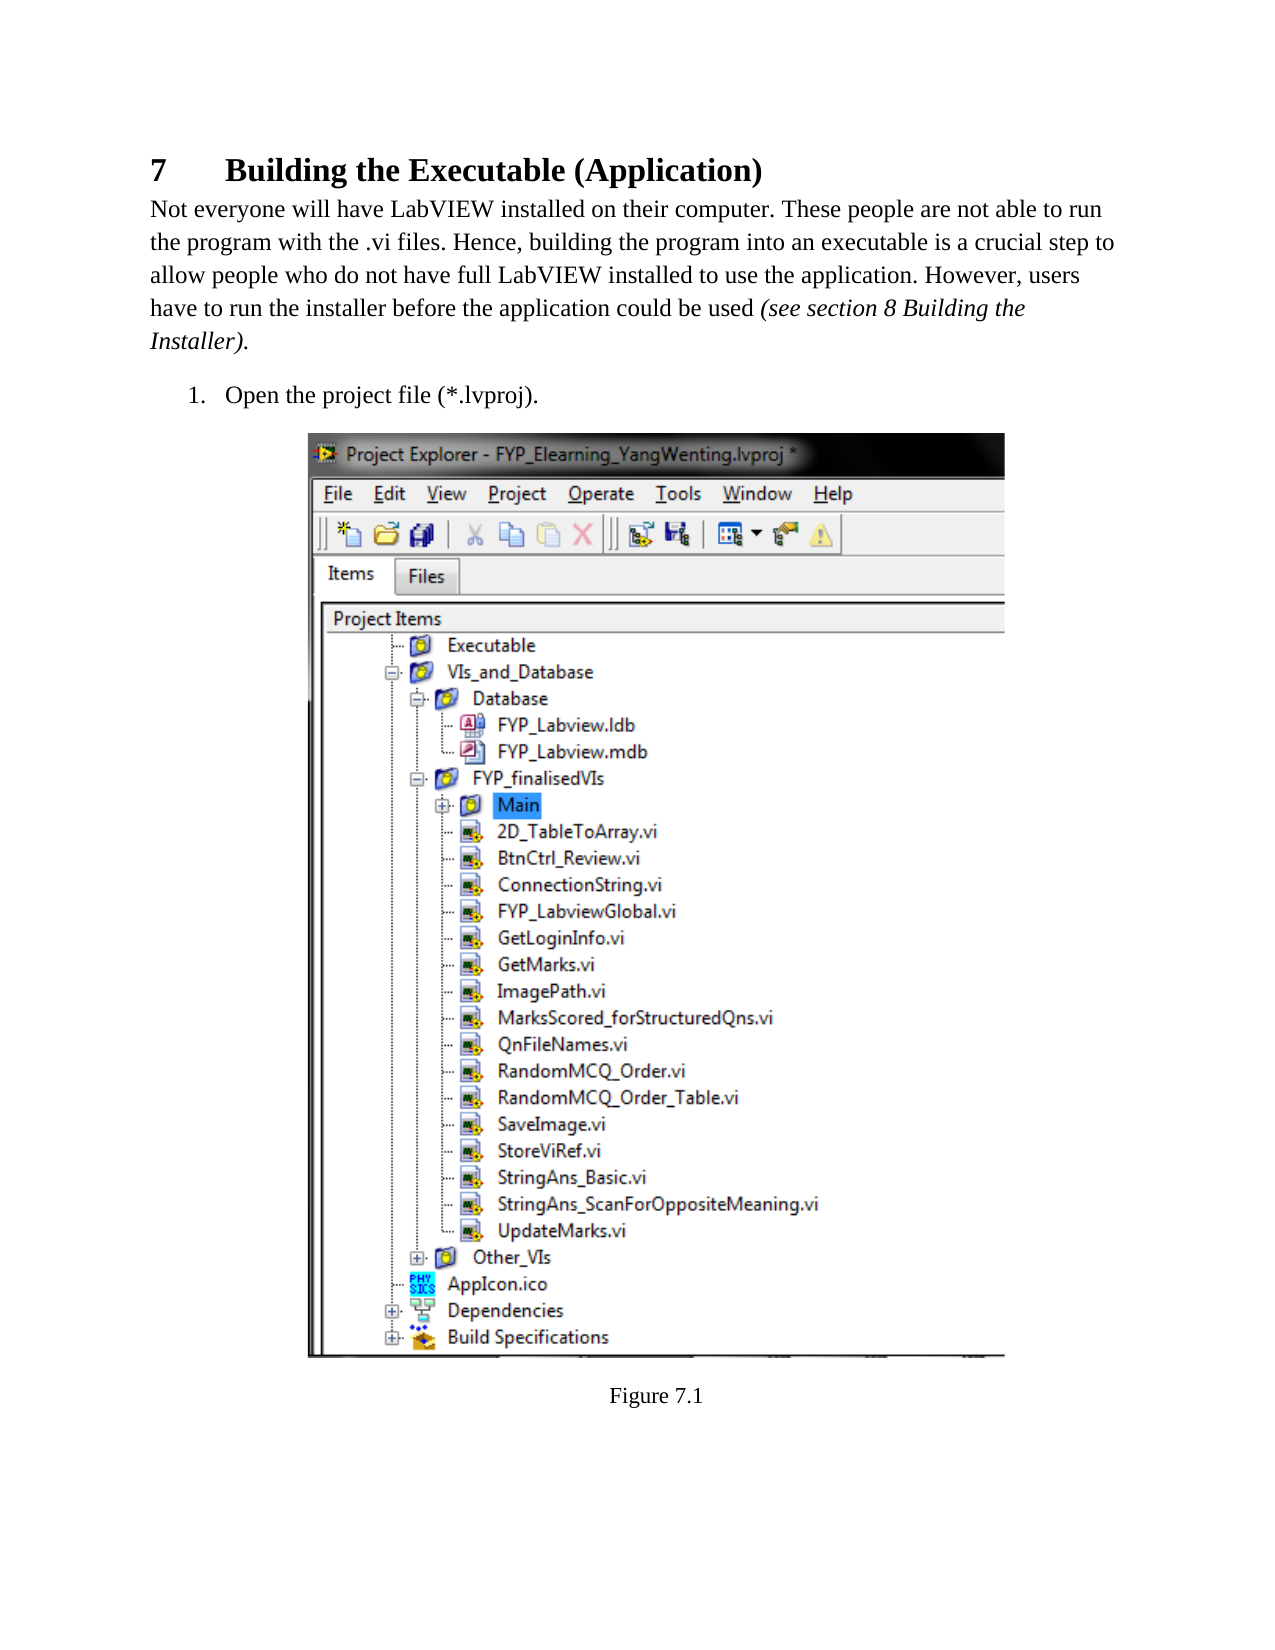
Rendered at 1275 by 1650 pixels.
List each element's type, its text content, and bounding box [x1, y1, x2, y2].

list Open the project file (*.lvproj). [187, 380, 1125, 409]
text Figure 7.1 [187, 1382, 1125, 1408]
text Not everyone will have LabVIEW installed on their computer. These people are not able to run the program with the .vi files. Hence, building the program into an executable is a crucial step to allow people who do not have full LabVIEW installed to use the application. However, users have to run the installer before the application could be used (see section 8 Building the Installer). [150, 194, 1125, 355]
subtitle 7 Building the Executable (Application) [150, 150, 1125, 188]
picture [307, 433, 1005, 1358]
